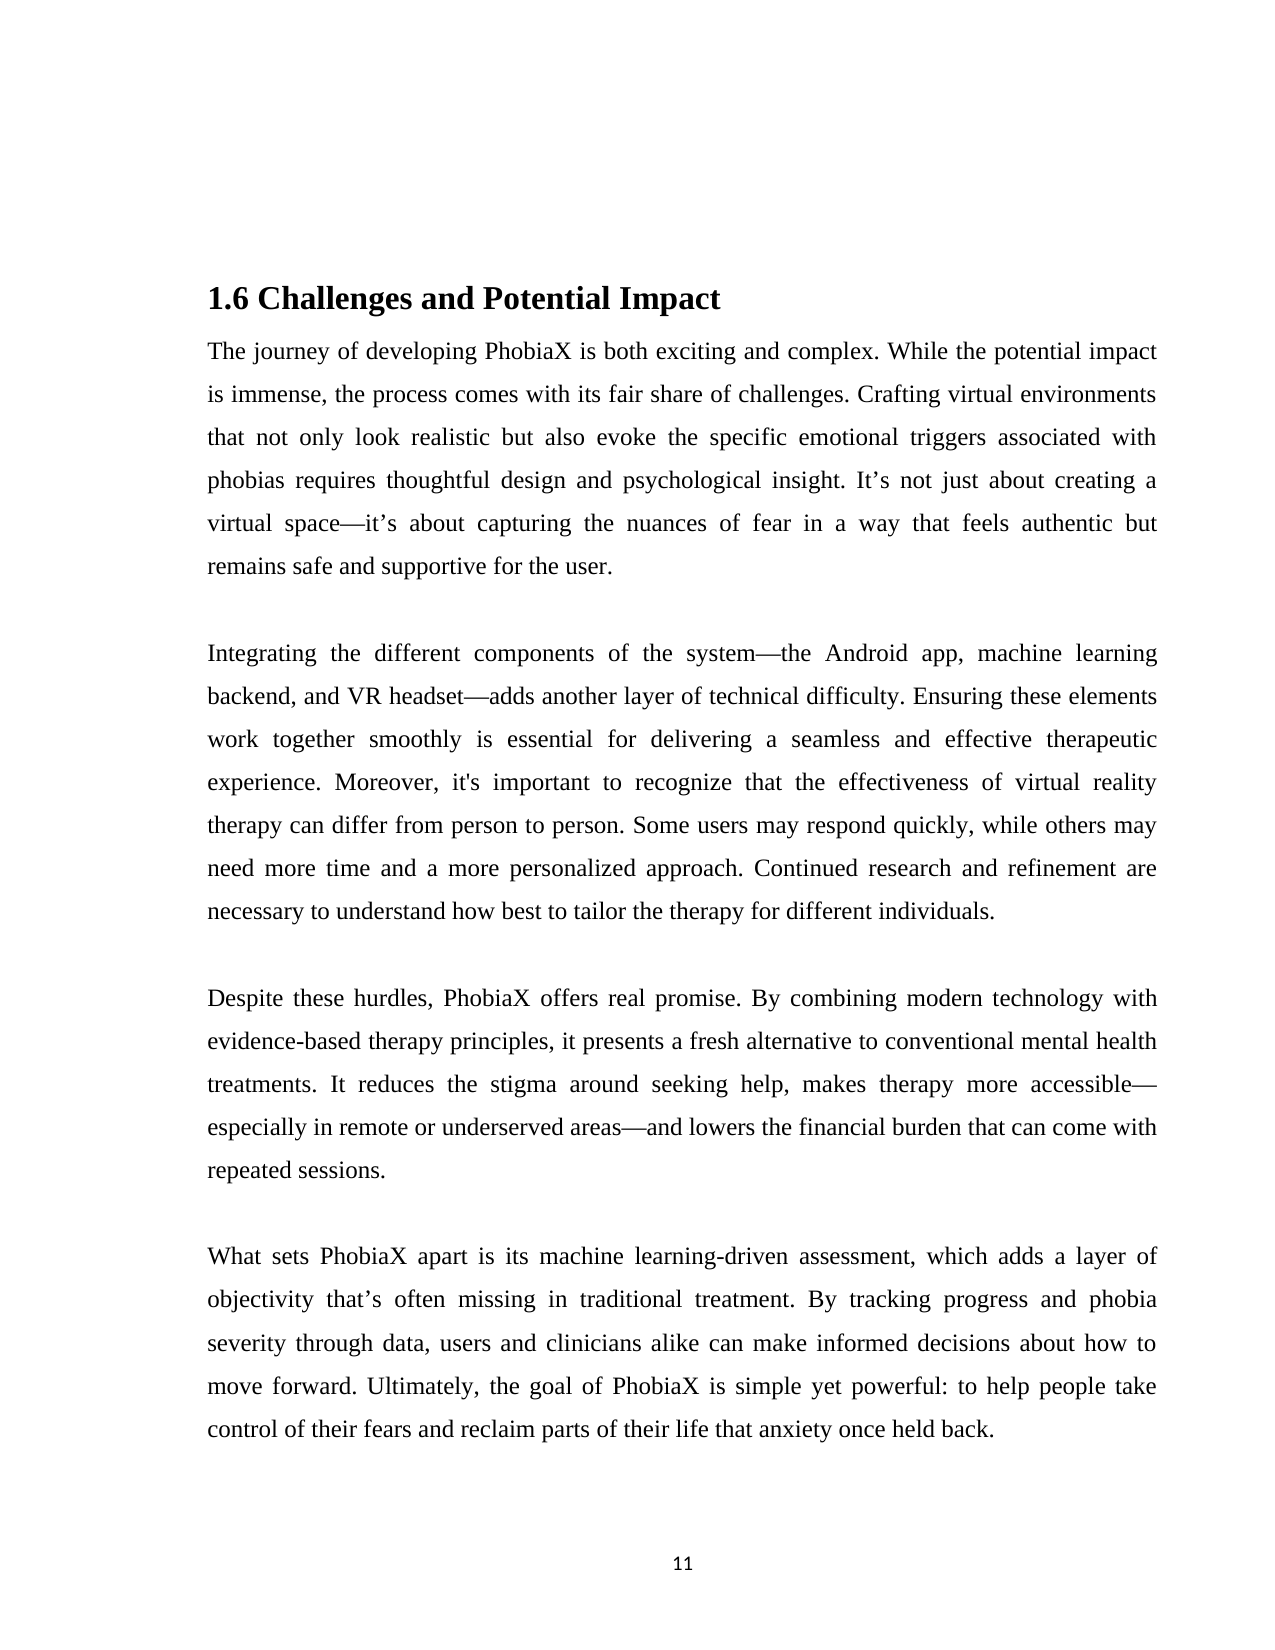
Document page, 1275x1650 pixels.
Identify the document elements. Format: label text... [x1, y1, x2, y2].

text The journey of developing PhobiaX is both exciting and complex. While the potential impact is immense, the process comes with its fair share of challenges. Crafting virtual environments that not only look realistic but also evoke the specific emotional triggers associated with phobias requires thoughtful design and psychological insight. It’s not just about creating a virtual space—it’s about capturing the nuances of fear in a way that feels authentic but remains safe and supportive for the user. [207, 336, 1158, 580]
text 1.6 Challenges and Potential Impact [207, 278, 1158, 317]
text What sets PhobiaX apart is its machine learning-driven assessment, which adds a layer of objectivity that’s often missing in traditional treatment. By tracking progress and phobia severity through data, users and clinicians alike can make informed decisions about how to move forward. Ultimately, the goal of PhobiaX is simple yet powerful: to help people take control of their fears and reclaim parts of their life that anxiety once held back. [207, 1241, 1158, 1443]
text Despite these hurdles, PhobiaX offers real promise. By combining modern technology with evidence-based therapy principles, it presents a fresh alternative to conventional mental health treatments. It reduces the stigma around seeking help, makes therapy more accessible—especially in remote or underserved areas—and lowers the financial burden that can come with repeated sessions. [207, 983, 1158, 1184]
text Integrating the different components of the system—the Android app, machine learning backend, and VR headset—adds another layer of technical difficulty. Ensuring these elements work together smoothly is essential for delivering a seamless and effective therapeutic experience. Moreover, it's important to recognize that the effectiveness of virtual reality therapy can differ from person to person. Some users may respond quickly, while others may need more time and a more personalized approach. Continued research and refinement are necessary to understand how best to tailor the therapy for different individuals. [207, 638, 1158, 925]
